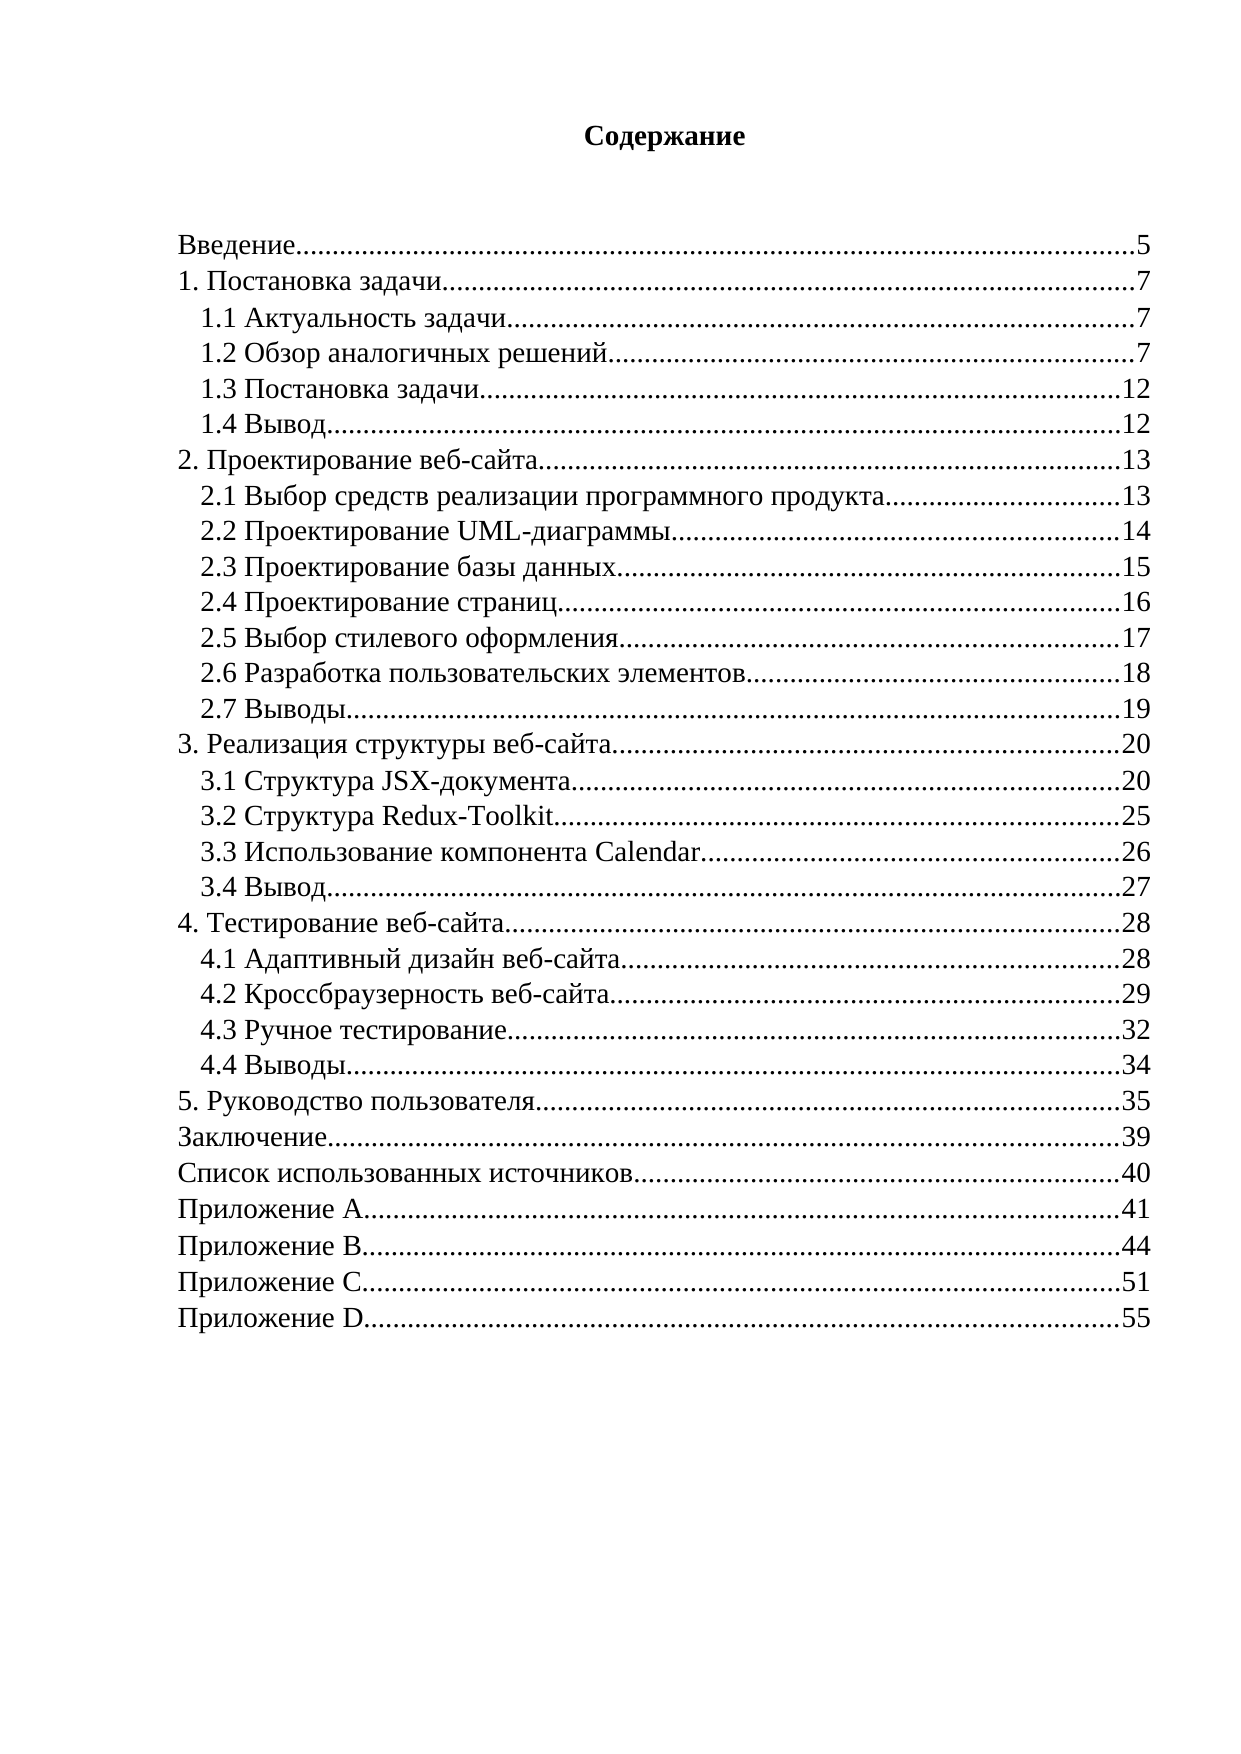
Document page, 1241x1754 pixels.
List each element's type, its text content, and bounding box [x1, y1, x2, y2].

text Содержание [177, 118, 1152, 152]
